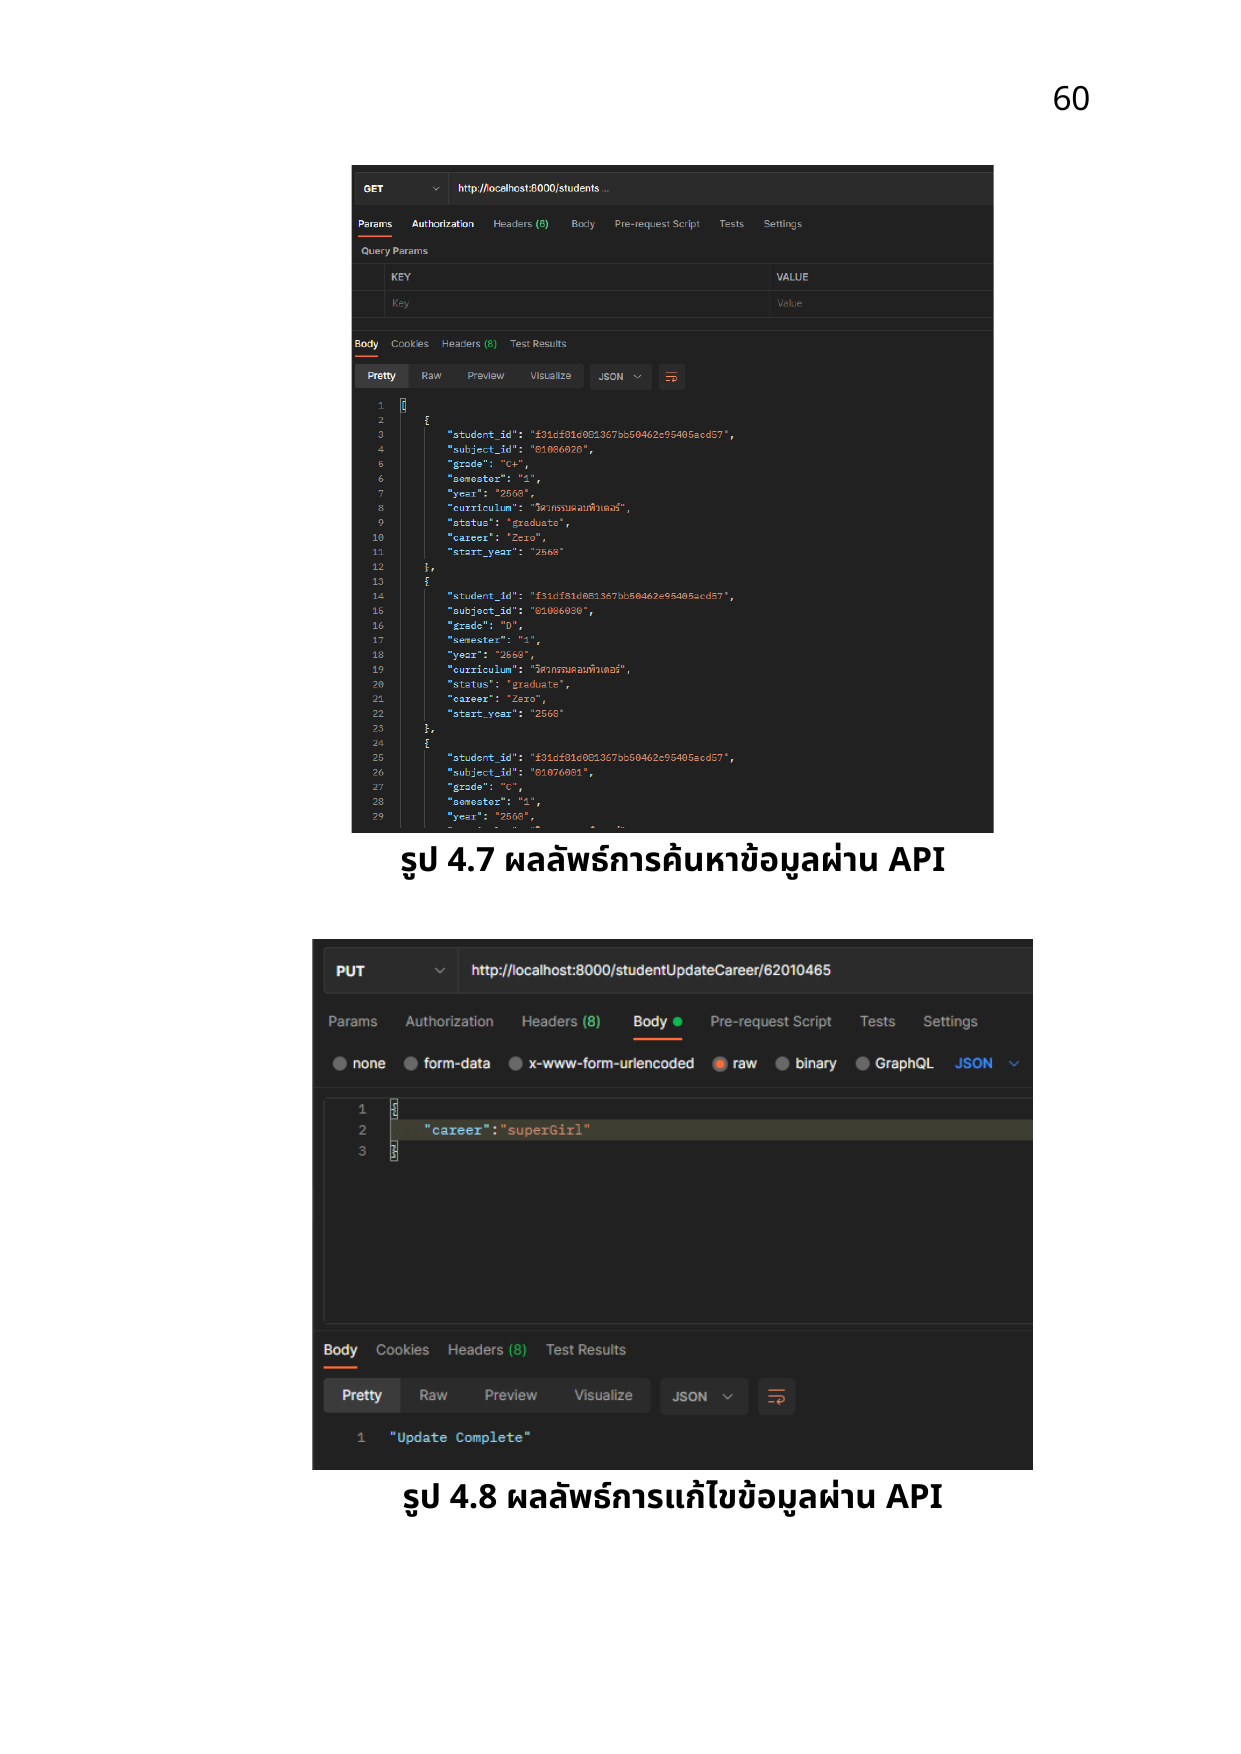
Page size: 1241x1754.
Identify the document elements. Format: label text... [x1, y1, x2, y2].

text รูป 4.8 ผลลัพธ์การแก้ไขข้อมูลผ่าน API [255, 1473, 1090, 1523]
text รูป 4.7 ผลลัพธ์การค้นหาข้อมูลผ่าน API [255, 836, 1090, 886]
picture [351, 165, 994, 833]
picture [312, 939, 1033, 1470]
